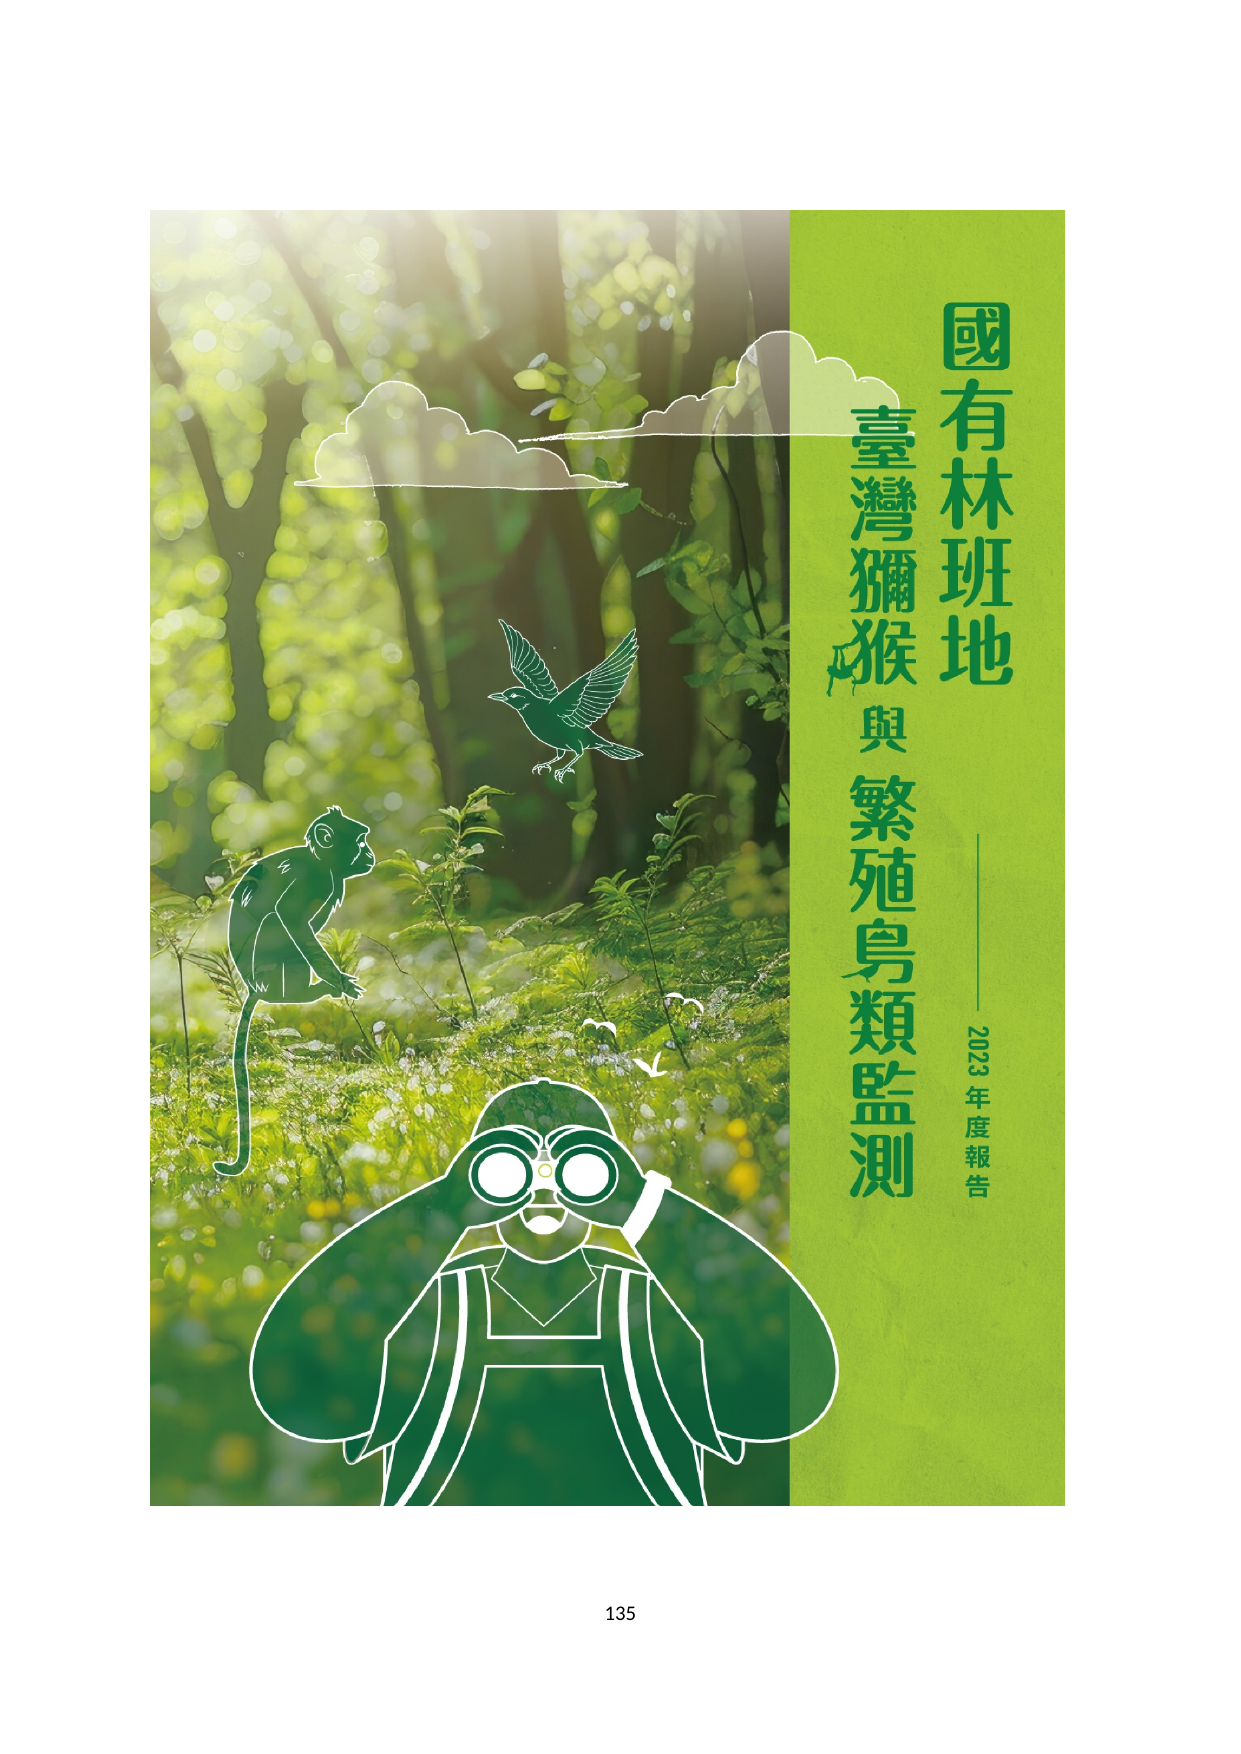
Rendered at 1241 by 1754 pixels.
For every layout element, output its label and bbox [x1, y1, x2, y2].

picture [150, 210, 1066, 1506]
